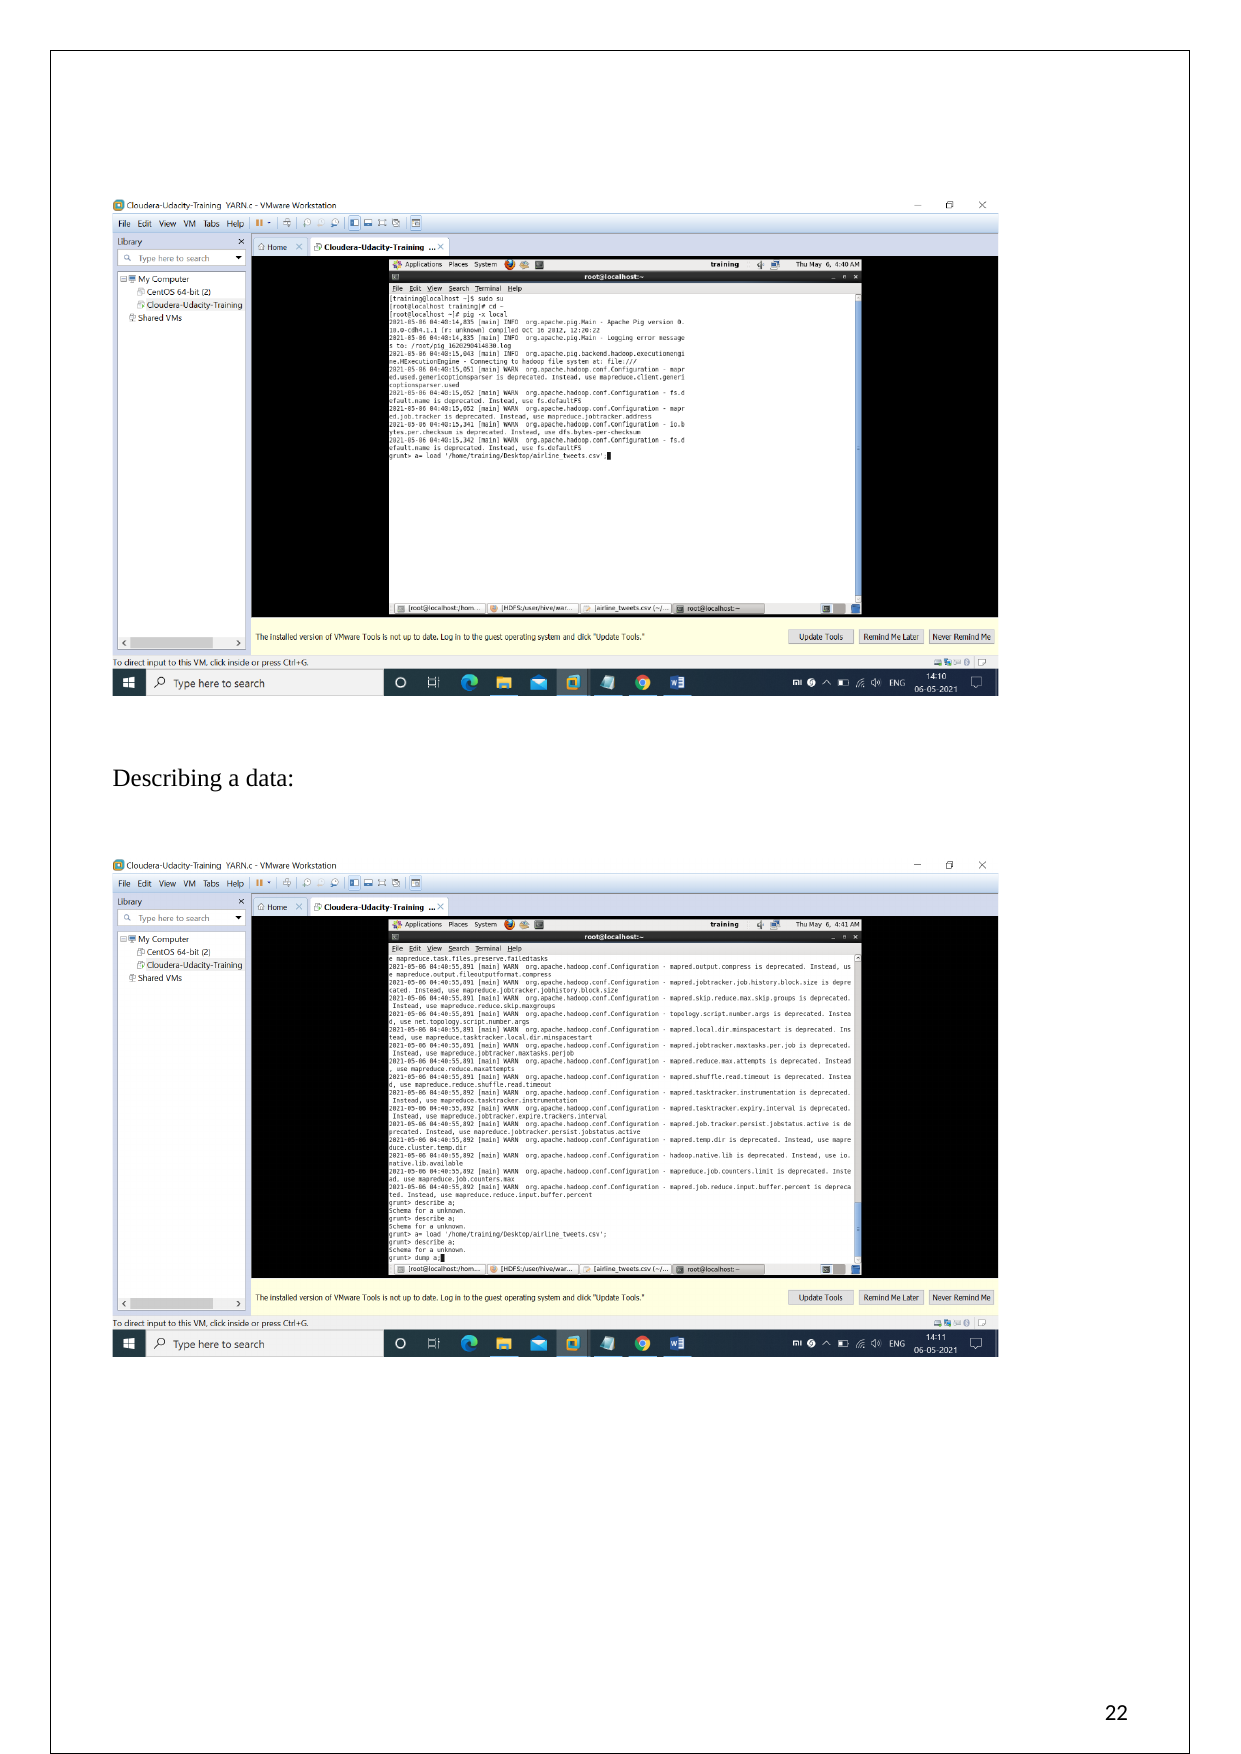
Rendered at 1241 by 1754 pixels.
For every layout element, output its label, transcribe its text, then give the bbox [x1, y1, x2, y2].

picture [112, 197, 999, 696]
text Describing a data: [112, 763, 1128, 791]
picture [112, 858, 999, 1357]
